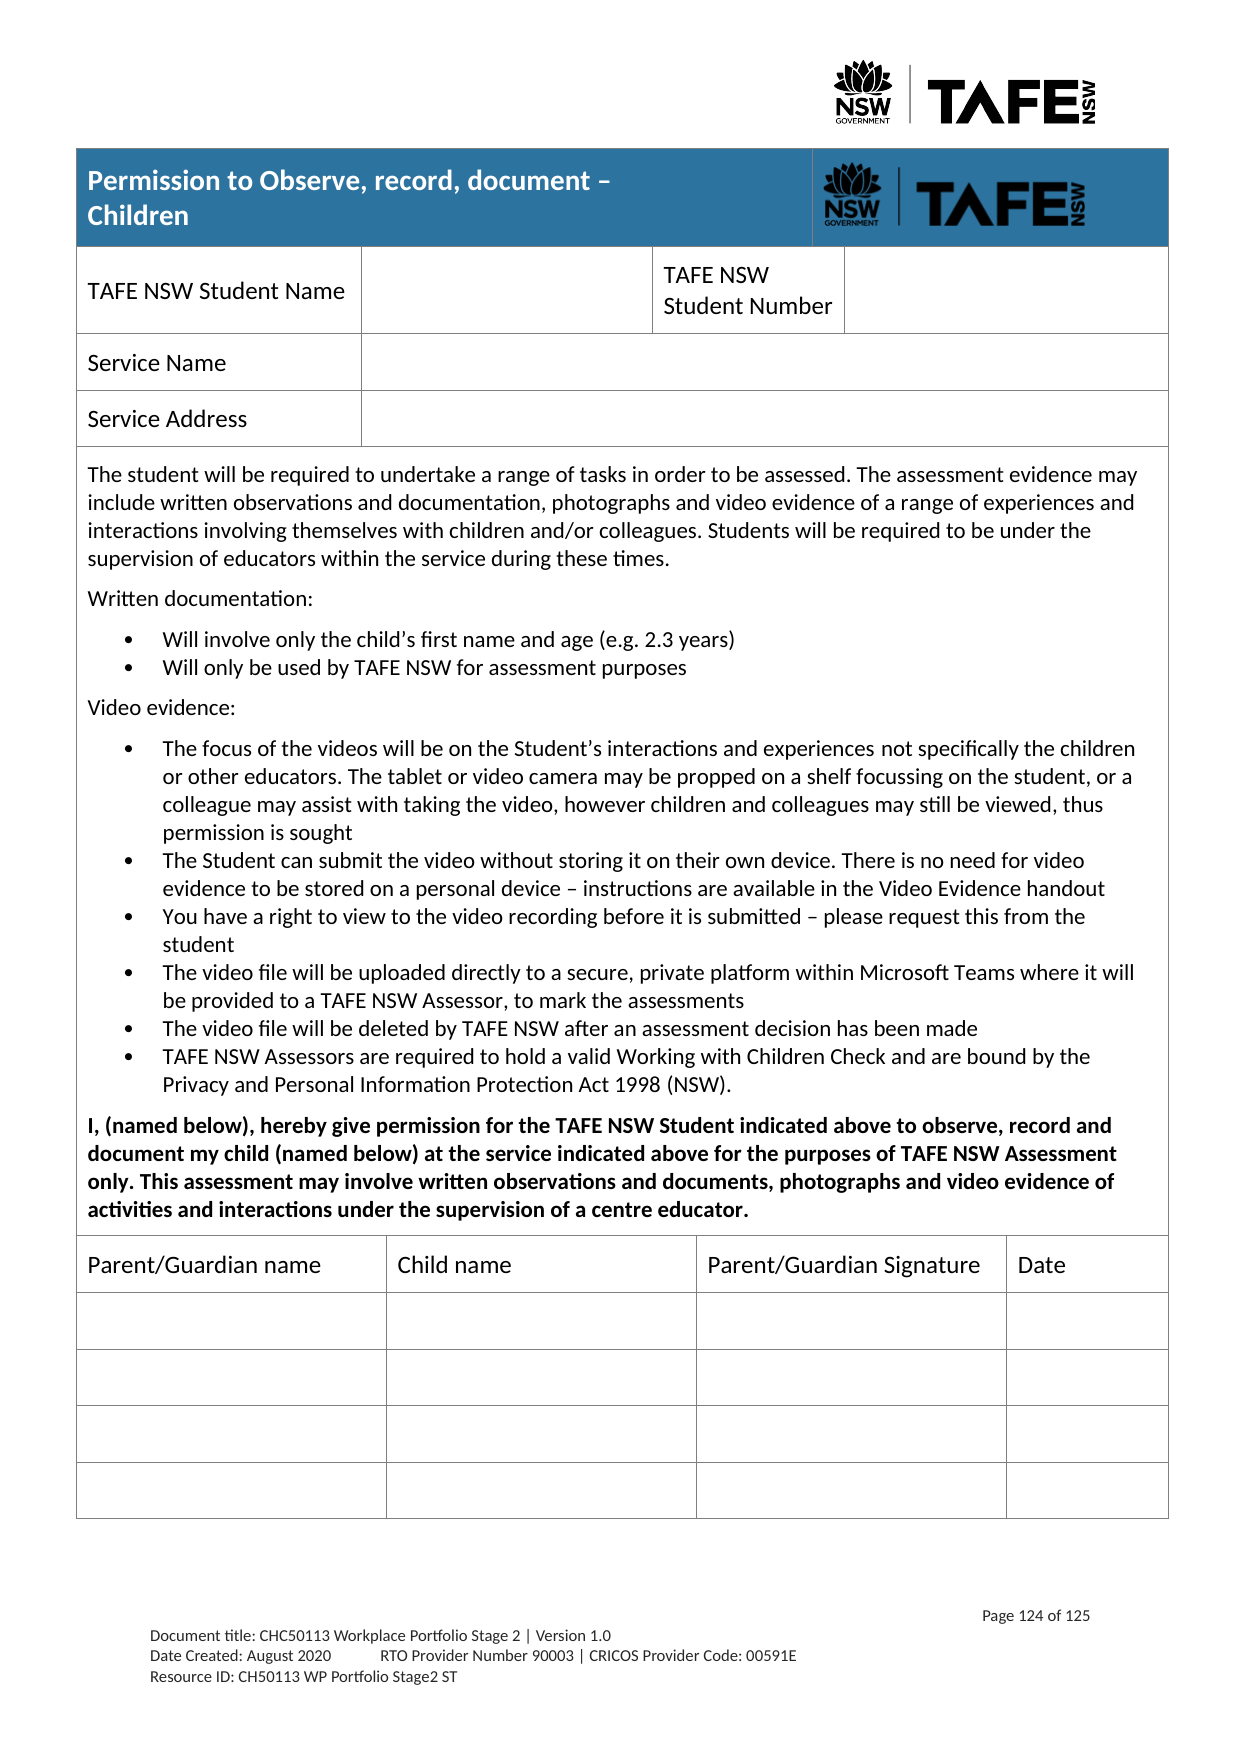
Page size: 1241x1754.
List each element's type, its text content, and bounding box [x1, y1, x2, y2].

table_cell Service Name [77, 334, 361, 390]
table_cell [77, 1463, 386, 1518]
table_cell [362, 247, 652, 333]
table_cell Date [1007, 1236, 1168, 1292]
table_cell Child name [387, 1236, 696, 1292]
table_cell [1007, 1406, 1168, 1462]
table_cell TAFE NSW Student Number [653, 247, 844, 333]
table_cell Service Address [77, 391, 361, 446]
picture [823, 161, 1085, 227]
table_cell Parent/Guardian Signature [697, 1236, 1006, 1292]
table_cell [1007, 1463, 1168, 1518]
table_cell TAFE NSW Student Name [77, 247, 361, 333]
table_cell [387, 1463, 696, 1518]
table_header [813, 149, 1168, 246]
table_cell [387, 1406, 696, 1462]
table_cell [362, 391, 1168, 446]
table_cell [1007, 1350, 1168, 1405]
table_cell [362, 334, 1168, 390]
table_cell [77, 1350, 386, 1405]
table_cell [697, 1406, 1006, 1462]
table_cell [697, 1463, 1006, 1518]
picture [834, 59, 1095, 125]
table_header Permission to Observe, record, document – Children [77, 149, 812, 246]
table_cell The student will be required to undertake a range of tasks in order to be assessed. The assessment evidence may include written observations and documentation, photographs and video evidence of a range of experiences and interactions involving themselves with children and/or colleagues. Students will be required to be under the supervision of educators within the service during these times. Written documentation: Will involve only the child’s first name and age (e.g. 2.3 years) Will only be used by TAFE NSW for assessment purposes Video evidence: The focus of the videos will be on the Student’s interactions and experiences not specifically the children or other educators. The tablet or video camera may be propped on a shelf focussing on the student, or a colleague may assist with taking the video, however children and colleagues may still be viewed, thus permission is sought The Student can submit the video without storing it on their own device. There is no need for video evidence to be stored on a personal device – instructions are available in the Video Evidence handout You have a right to view to the video recording before it is submitted – please request this from the student The video file will be uploaded directly to a secure, private platform within Microsoft Teams where it will be provided to a TAFE NSW Assessor, to mark the assessments The video file will be deleted by TAFE NSW after an assessment decision has been made TAFE NSW Assessors are required to hold a valid Working with Children Check and are bound by the Privacy and Personal Information Protection Act 1998 (NSW). I, (named below), hereby give permission for the TAFE NSW Student indicated above to observe, record and document my child (named below) at the service indicated above for the purposes of TAFE NSW Assessment only. This assessment may involve written observations and documents, photographs and video evidence of activities and interactions under the supervision of a centre educator. [77, 447, 1168, 1235]
table_cell [387, 1350, 696, 1405]
table_cell [845, 247, 1168, 333]
table_cell [697, 1350, 1006, 1405]
table_cell [1007, 1293, 1168, 1348]
table_cell [387, 1293, 696, 1348]
table_cell [697, 1293, 1006, 1348]
table_cell Parent/Guardian name [77, 1236, 386, 1292]
table_cell [77, 1293, 386, 1348]
table_cell [77, 1406, 386, 1462]
